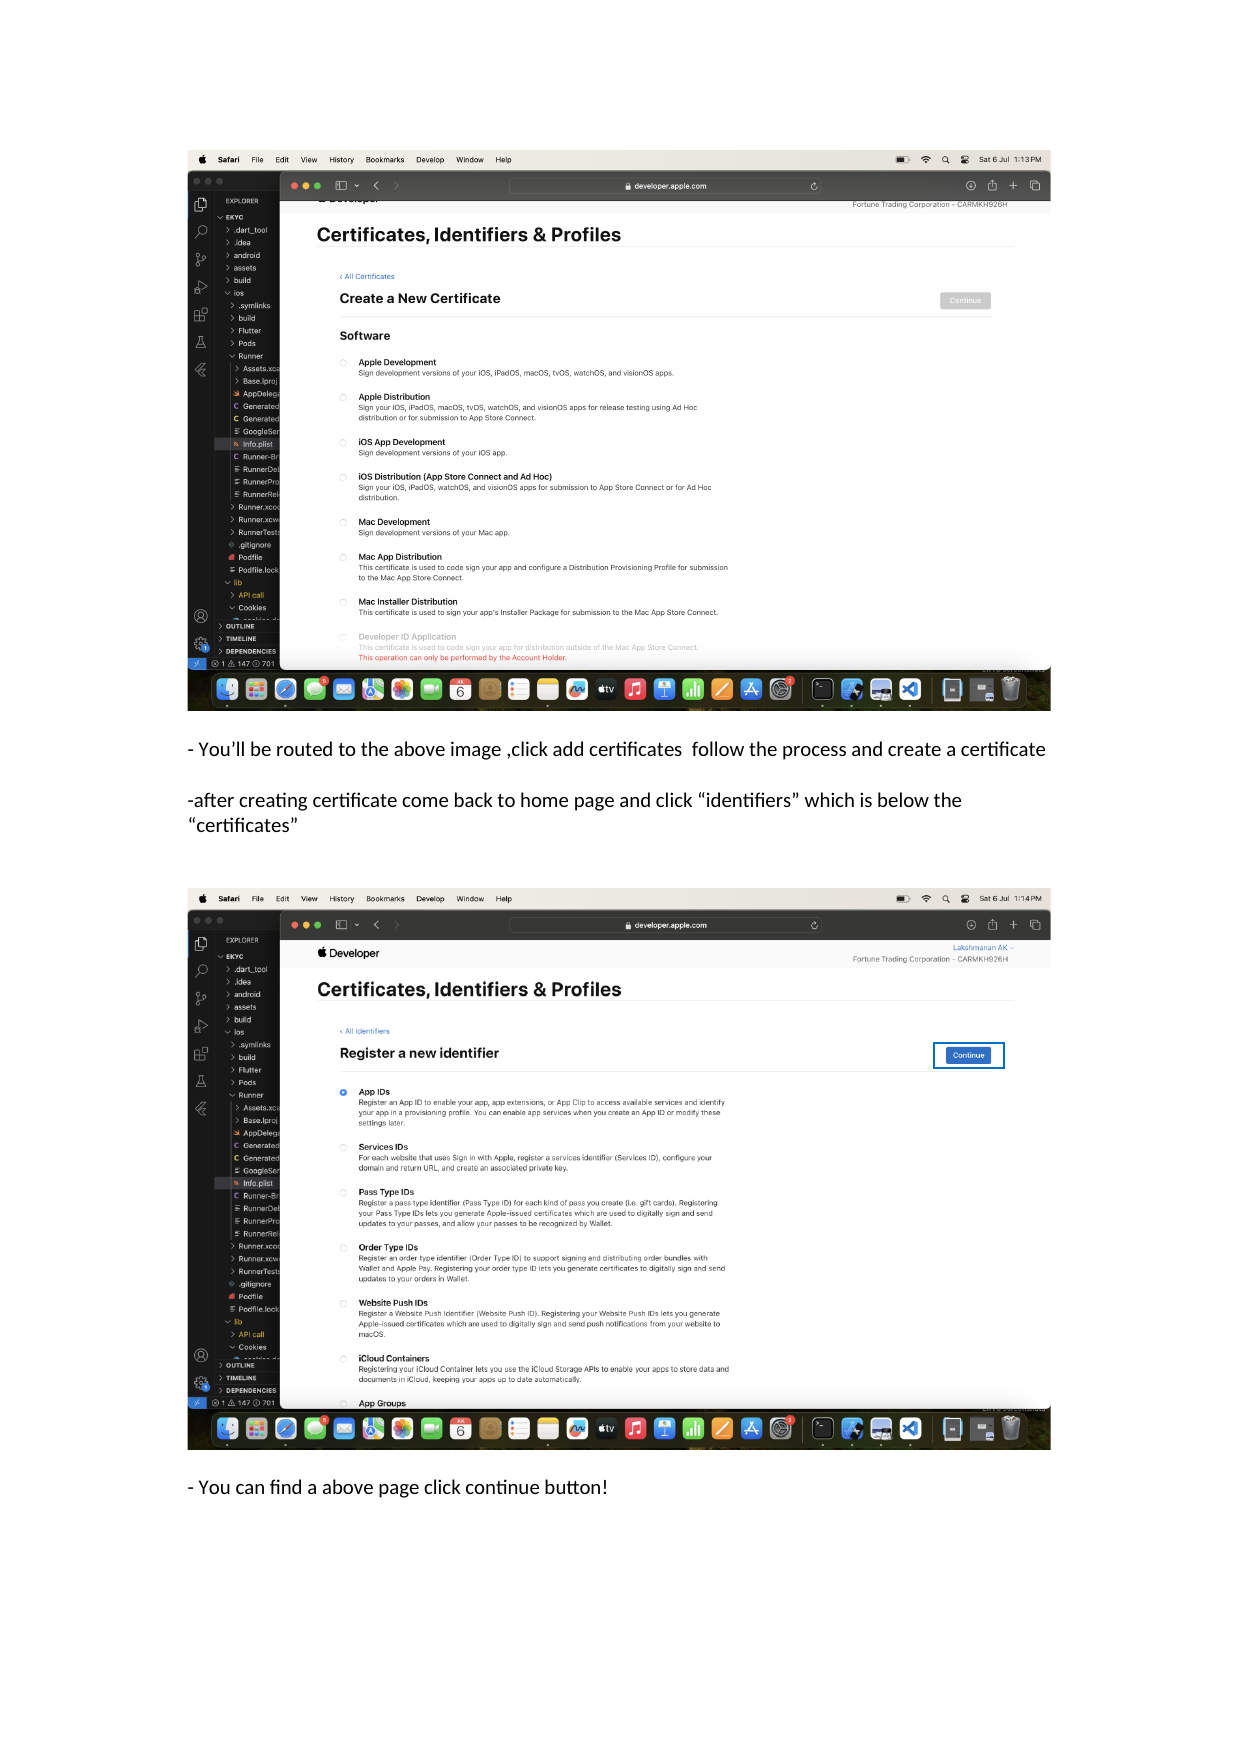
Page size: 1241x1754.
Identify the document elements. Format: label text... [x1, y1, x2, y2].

picture [187, 888, 1051, 1450]
text -after creating certificate come back to home page and click “identifiers” which is below the “certificates” [187, 787, 1053, 838]
text - You can find a above page click continue button! [187, 1474, 1053, 1500]
text - You’ll be routed to the above image ,click add certificates follow the process and create a certificate [187, 736, 1053, 761]
picture [187, 150, 1051, 711]
